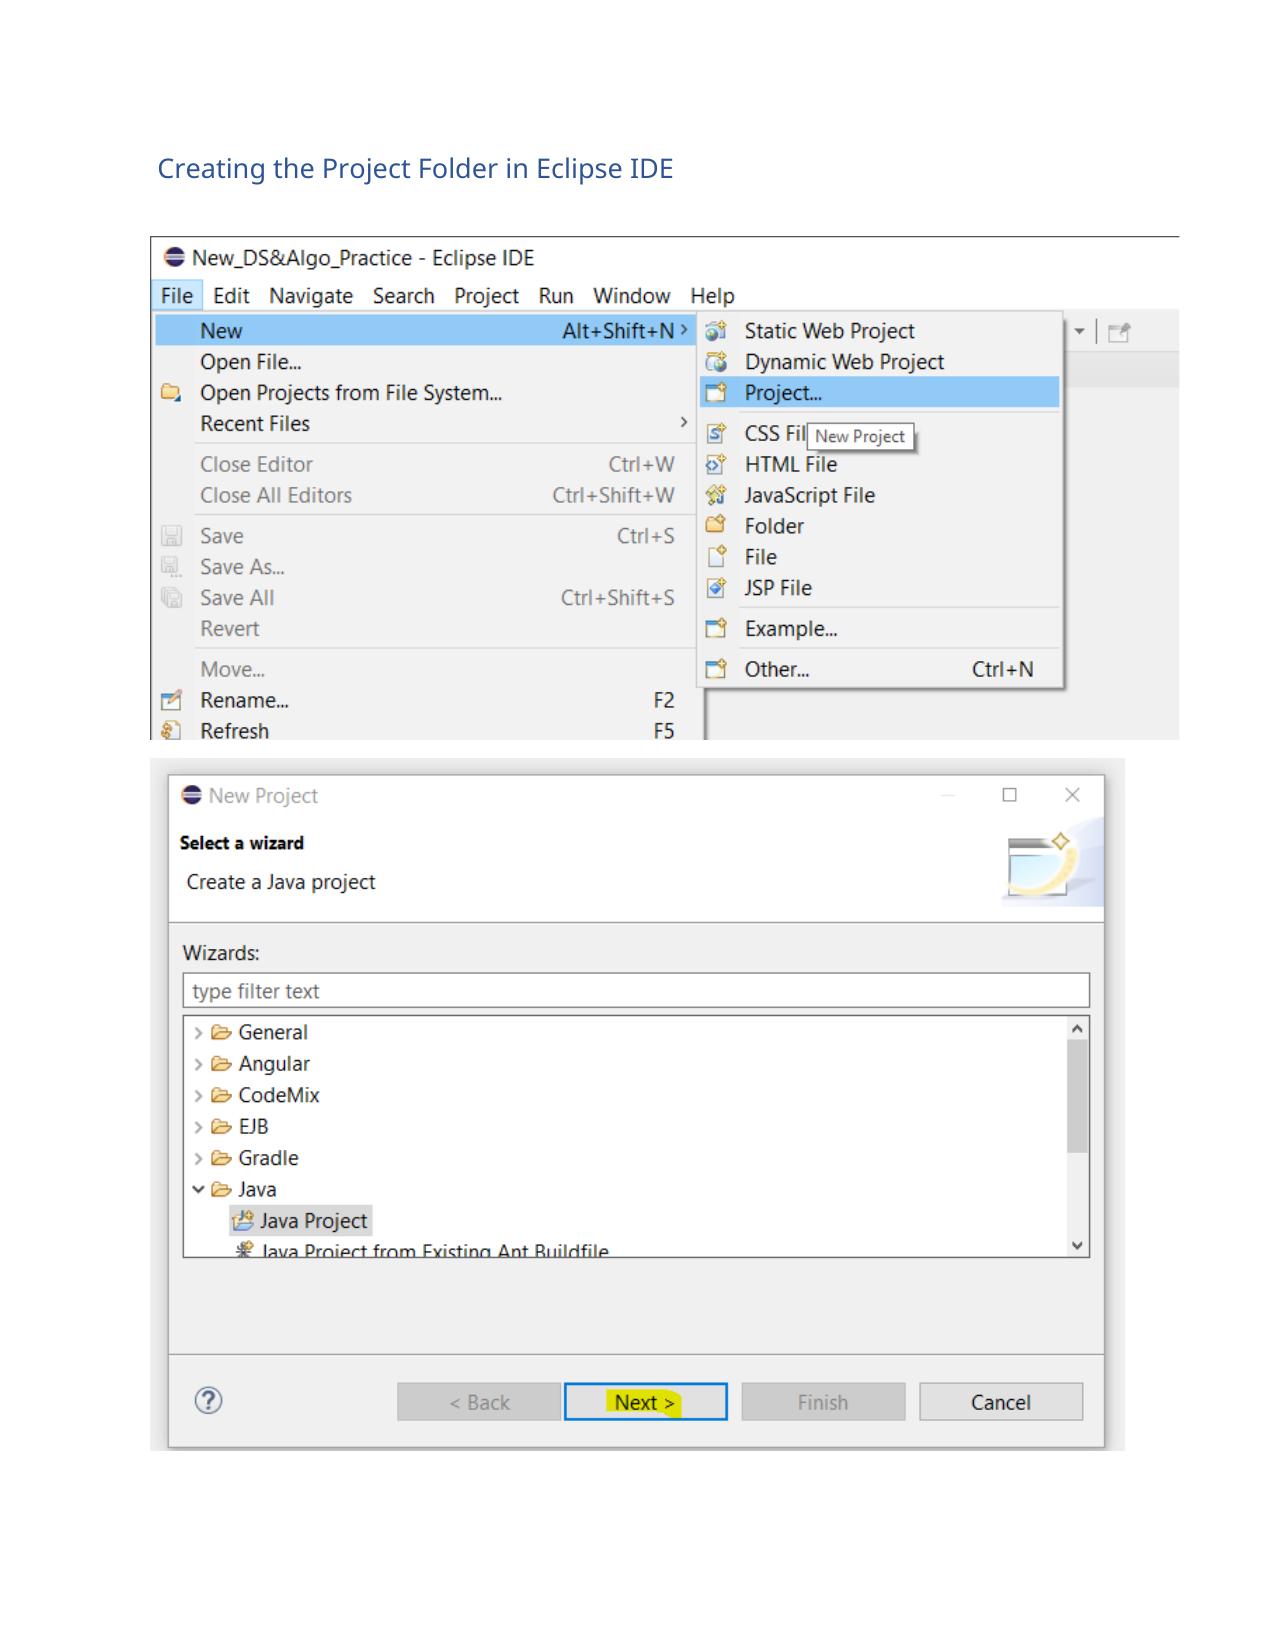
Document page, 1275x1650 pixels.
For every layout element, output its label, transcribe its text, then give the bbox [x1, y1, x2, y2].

subtitle Creating the Project Folder in Eclipse IDE [150, 150, 1125, 187]
picture [150, 758, 1125, 1451]
picture [150, 236, 1180, 740]
